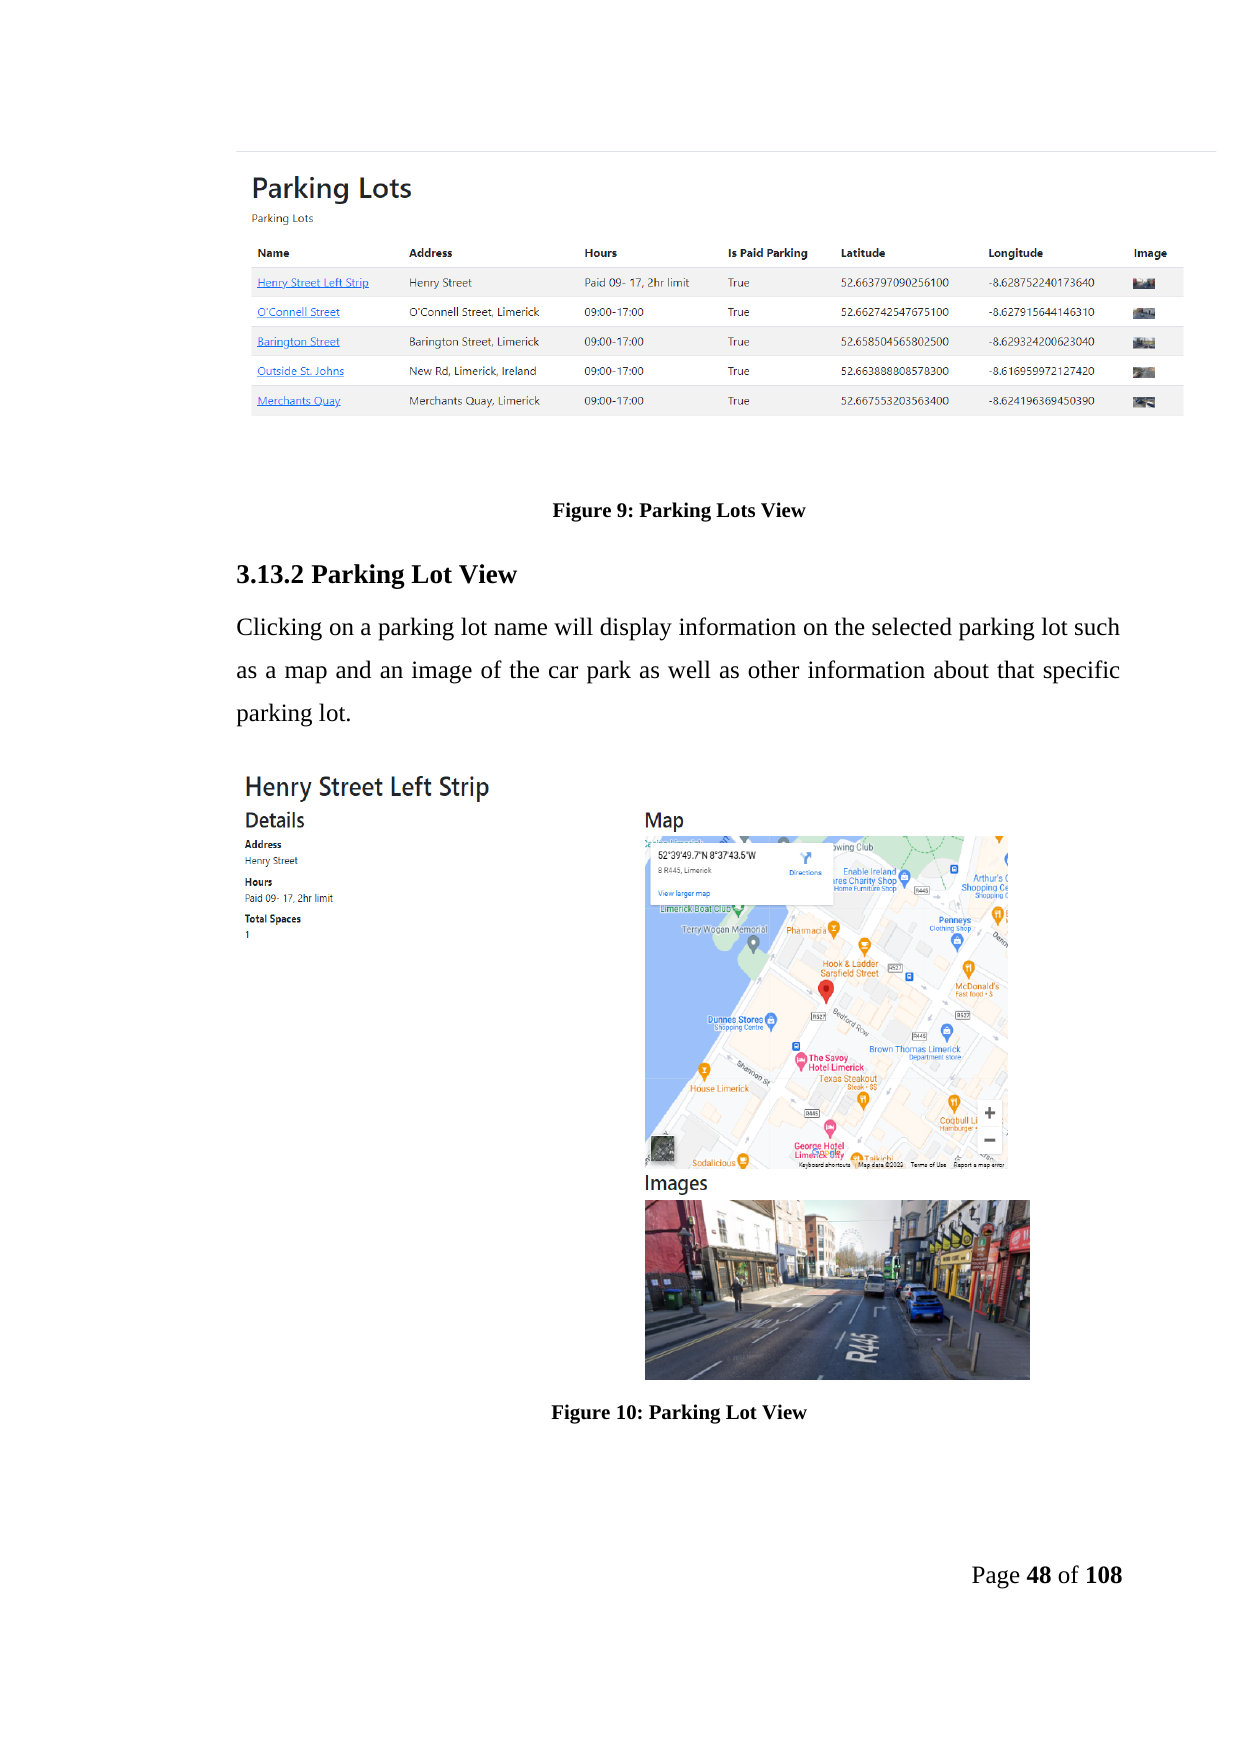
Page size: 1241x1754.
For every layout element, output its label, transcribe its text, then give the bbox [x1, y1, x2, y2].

subtitle Parking Lot View [236, 559, 1122, 590]
text Clicking on a parking lot name will display information on the selected parking lot such as a map and an image of the car park as well as other information about that specific parking lot. [236, 612, 1122, 727]
picture [236, 147, 1217, 477]
picture [239, 757, 1119, 1380]
